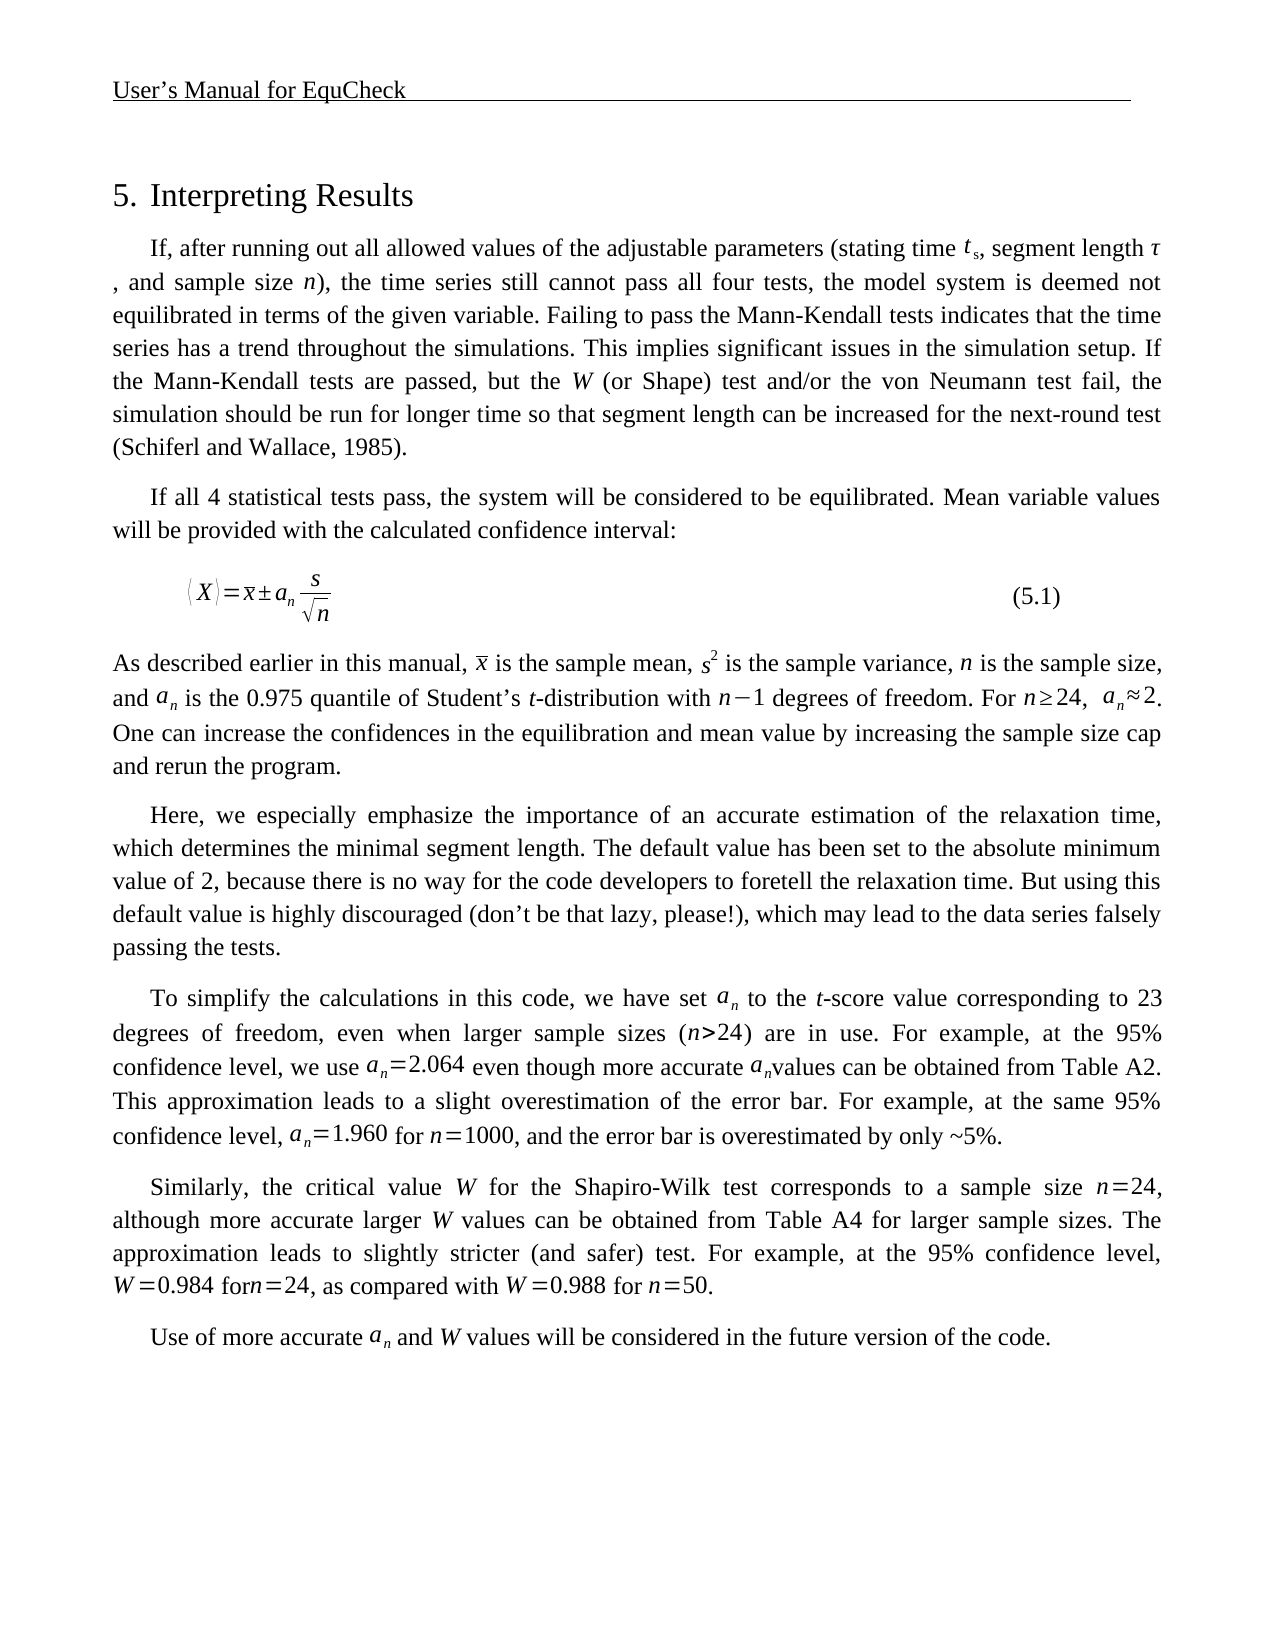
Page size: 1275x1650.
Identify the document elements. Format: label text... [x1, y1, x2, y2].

subtitle Interpreting Results [112, 175, 1162, 213]
text Similarly, the critical value W for the Shapiro-Wilk test corresponds to a sample size , although more accurate larger W values can be obtained from Table A4 for larger sample sizes. The approximation leads to slightly stricter (and safer) test. For example, at the 95% confidence level, for, as compared with for . [112, 1172, 1162, 1299]
text Here, we especially emphasize the importance of an accurate estimation of the relaxation time, which determines the minimal segment length. The default value has been set to the absolute minimum value of 2, because there is no way for the code developers to foretell the relaxation time. But using this default value is highly discouraged (don’t be that lazy, please!), which may lead to the data series falsely passing the tests. [112, 800, 1162, 961]
text If, after running out all allowed values of the adjustable parameters (stating time , segment length , and sample size ), the time series still cannot pass all four tests, the model system is deemed not equilibrated in terms of the given variable. Failing to pass the Mann-Kendall tests indicates that the time series has a trend throughout the simulations. This implies significant issues in the simulation setup. If the Mann-Kendall tests are passed, but the W (or Shape) test and/or the von Neumann test fail, the simulation should be run for longer time so that segment length can be increased for the next-round test (Schiferl and Wallace, 1985). [112, 232, 1162, 461]
text To simplify the calculations in this code, we have set to the t-score value corresponding to 23 degrees of freedom, even when larger sample sizes () are in use. For example, at the 95% confidence level, we use even though more accurate values can be obtained from Table A2. This approximation leads to a slight overestimation of the error bar. For example, at the same 95% confidence level, for , and the error bar is overestimated by only ~5%. [112, 982, 1162, 1151]
text Use of more accurate and W values will be considered in the future version of the code. [112, 1321, 1162, 1352]
text As described earlier in this manual, is the sample mean, is the sample variance, is the sample size, and is the 0.975 quantile of Student’s t-distribution with degrees of freedom. For , . One can increase the confidences in the equilibration and mean value by increasing the sample size cap and rerun the program. [112, 647, 1162, 779]
text If all 4 statistical tests pass, the system will be considered to be equilibrated. Mean variable values will be provided with the calculated confidence interval: [112, 482, 1162, 544]
text (5.1) [187, 565, 1162, 626]
